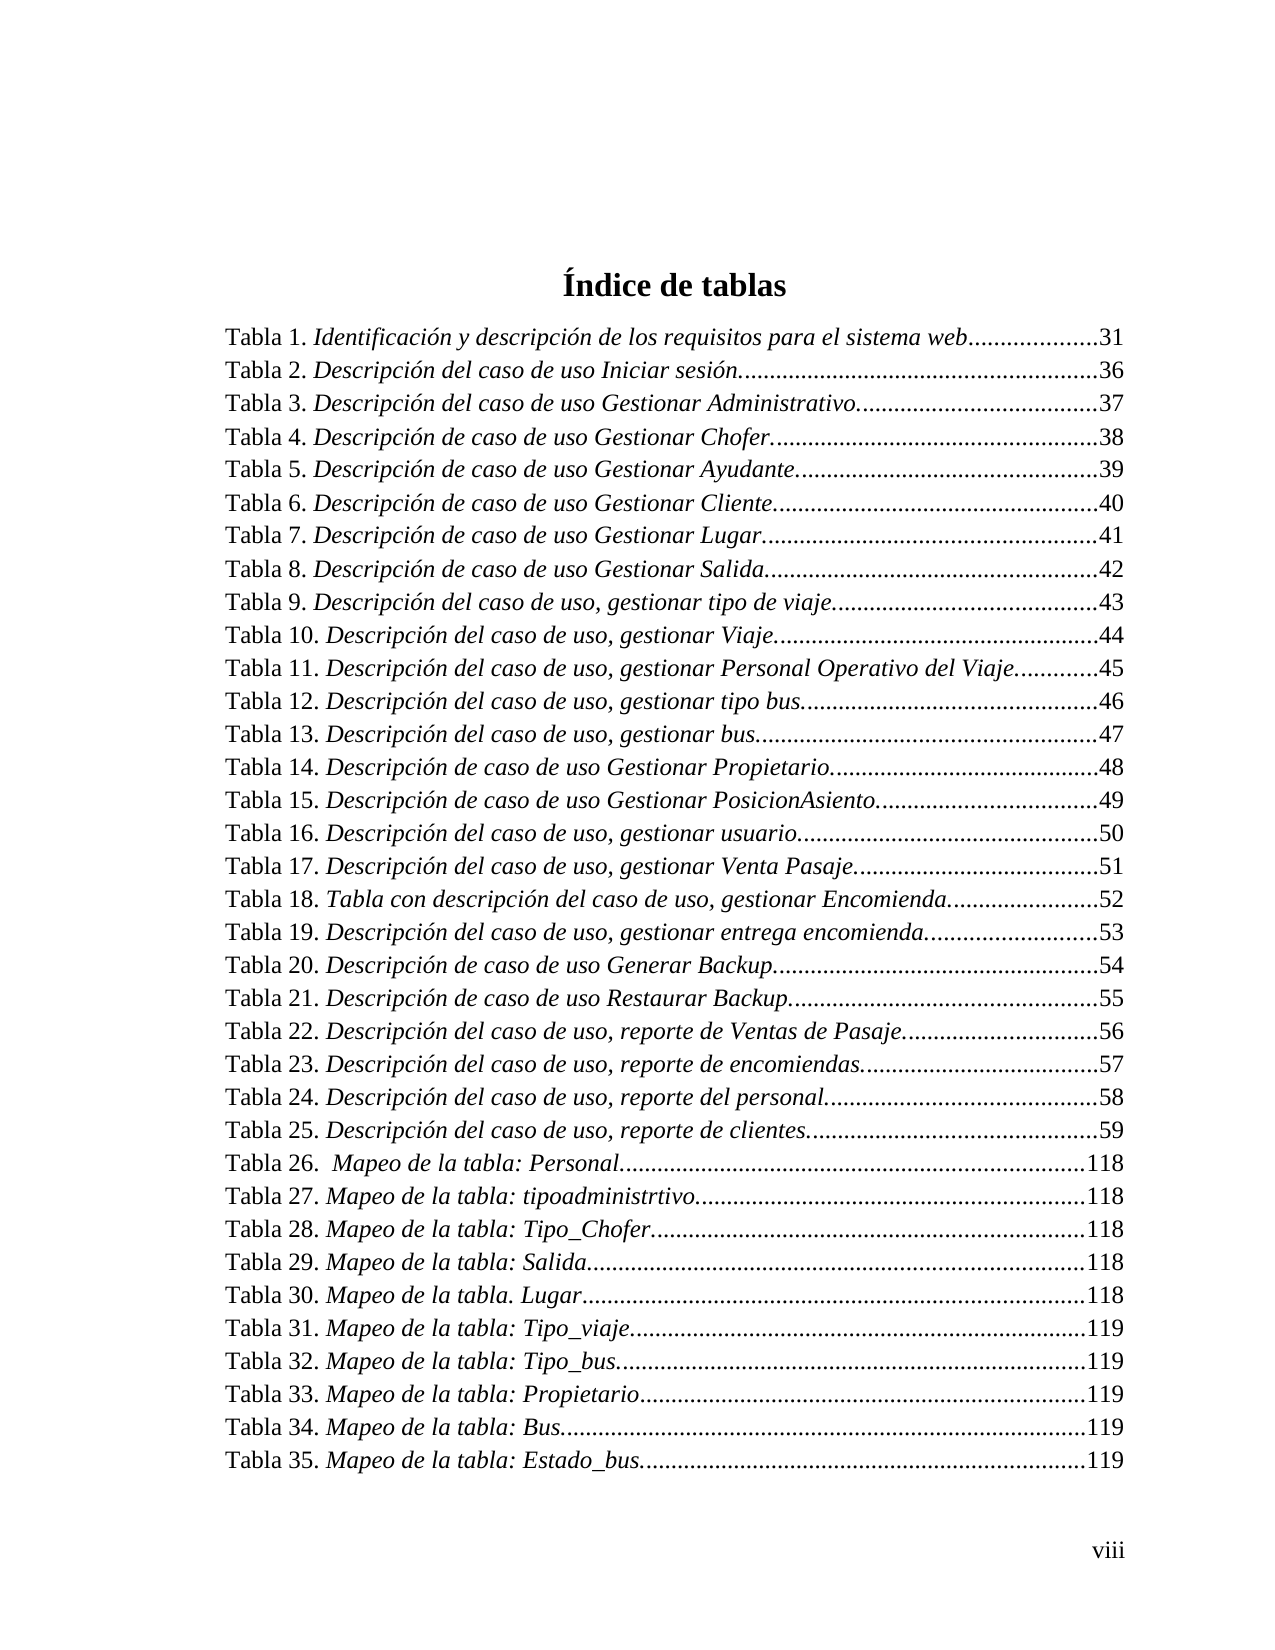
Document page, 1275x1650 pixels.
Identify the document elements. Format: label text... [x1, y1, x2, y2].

text Tabla 5. Descripción de caso de uso Gestionar Ayudante. 39 [150, 454, 1125, 483]
text Tabla 6. Descripción de caso de uso Gestionar Cliente. 40 [150, 488, 1125, 516]
text Tabla 25. Descripción del caso de uso, reporte de clientes. 59 [150, 1115, 1125, 1144]
text Tabla 21. Descripción de caso de uso Restaurar Backup. 55 [150, 983, 1125, 1012]
text Tabla 32. Mapeo de la tabla: Tipo_bus. 119 [150, 1346, 1125, 1375]
text Tabla 24. Descripción del caso de uso, reporte del personal. 58 [150, 1082, 1125, 1111]
text Tabla 10. Descripción del caso de uso, gestionar Viaje. 44 [150, 620, 1125, 648]
text Tabla 22. Descripción del caso de uso, reporte de Ventas de Pasaje. 56 [150, 1016, 1125, 1045]
text Tabla 18. Tabla con descripción del caso de uso, gestionar Encomienda. 52 [150, 884, 1125, 913]
text Tabla 1. Identificación y descripción de los requisitos para el sistema web 31 [150, 322, 1125, 351]
text Tabla 13. Descripción del caso de uso, gestionar bus. 47 [150, 719, 1125, 747]
text Tabla 34. Mapeo de la tabla: Bus. 119 [150, 1412, 1125, 1441]
text Índice de tablas [150, 265, 1125, 303]
text Tabla 23. Descripción del caso de uso, reporte de encomiendas. 57 [150, 1049, 1125, 1078]
text Tabla 4. Descripción de caso de uso Gestionar Chofer. 38 [150, 422, 1125, 450]
text Tabla 11. Descripción del caso de uso, gestionar Personal Operativo del Viaje. 45 [150, 653, 1125, 681]
text Tabla 19. Descripción del caso de uso, gestionar entrega encomienda. 53 [150, 917, 1125, 946]
text Tabla 8. Descripción de caso de uso Gestionar Salida. 42 [150, 554, 1125, 582]
text Tabla 33. Mapeo de la tabla: Propietario 119 [150, 1379, 1125, 1408]
text Tabla 31. Mapeo de la tabla: Tipo_viaje. 119 [150, 1313, 1125, 1342]
text Tabla 15. Descripción de caso de uso Gestionar PosicionAsiento. 49 [150, 785, 1125, 813]
text Tabla 2. Descripción del caso de uso Iniciar sesión. 36 [150, 356, 1125, 384]
text Tabla 9. Descripción del caso de uso, gestionar tipo de viaje. 43 [150, 587, 1125, 615]
text Tabla 27. Mapeo de la tabla: tipoadministrtivo. 118 [150, 1181, 1125, 1210]
text Tabla 3. Descripción del caso de uso Gestionar Administrativo. 37 [150, 388, 1125, 417]
text Tabla 26. Mapeo de la tabla: Personal. 118 [150, 1148, 1125, 1177]
text Tabla 28. Mapeo de la tabla: Tipo_Chofer. 118 [150, 1214, 1125, 1243]
text Tabla 29. Mapeo de la tabla: Salida. 118 [150, 1247, 1125, 1276]
text Tabla 7. Descripción de caso de uso Gestionar Lugar. 41 [150, 521, 1125, 549]
text Tabla 17. Descripción del caso de uso, gestionar Venta Pasaje. 51 [150, 851, 1125, 879]
text Tabla 12. Descripción del caso de uso, gestionar tipo bus. 46 [150, 686, 1125, 714]
text Tabla 16. Descripción del caso de uso, gestionar usuario. 50 [150, 818, 1125, 847]
text Tabla 20. Descripción de caso de uso Generar Backup. 54 [150, 950, 1125, 979]
text Tabla 14. Descripción de caso de uso Gestionar Propietario. 48 [150, 752, 1125, 781]
text Tabla 30. Mapeo de la tabla. Lugar 118 [150, 1280, 1125, 1309]
text Tabla 35. Mapeo de la tabla: Estado_bus. 119 [150, 1445, 1125, 1474]
